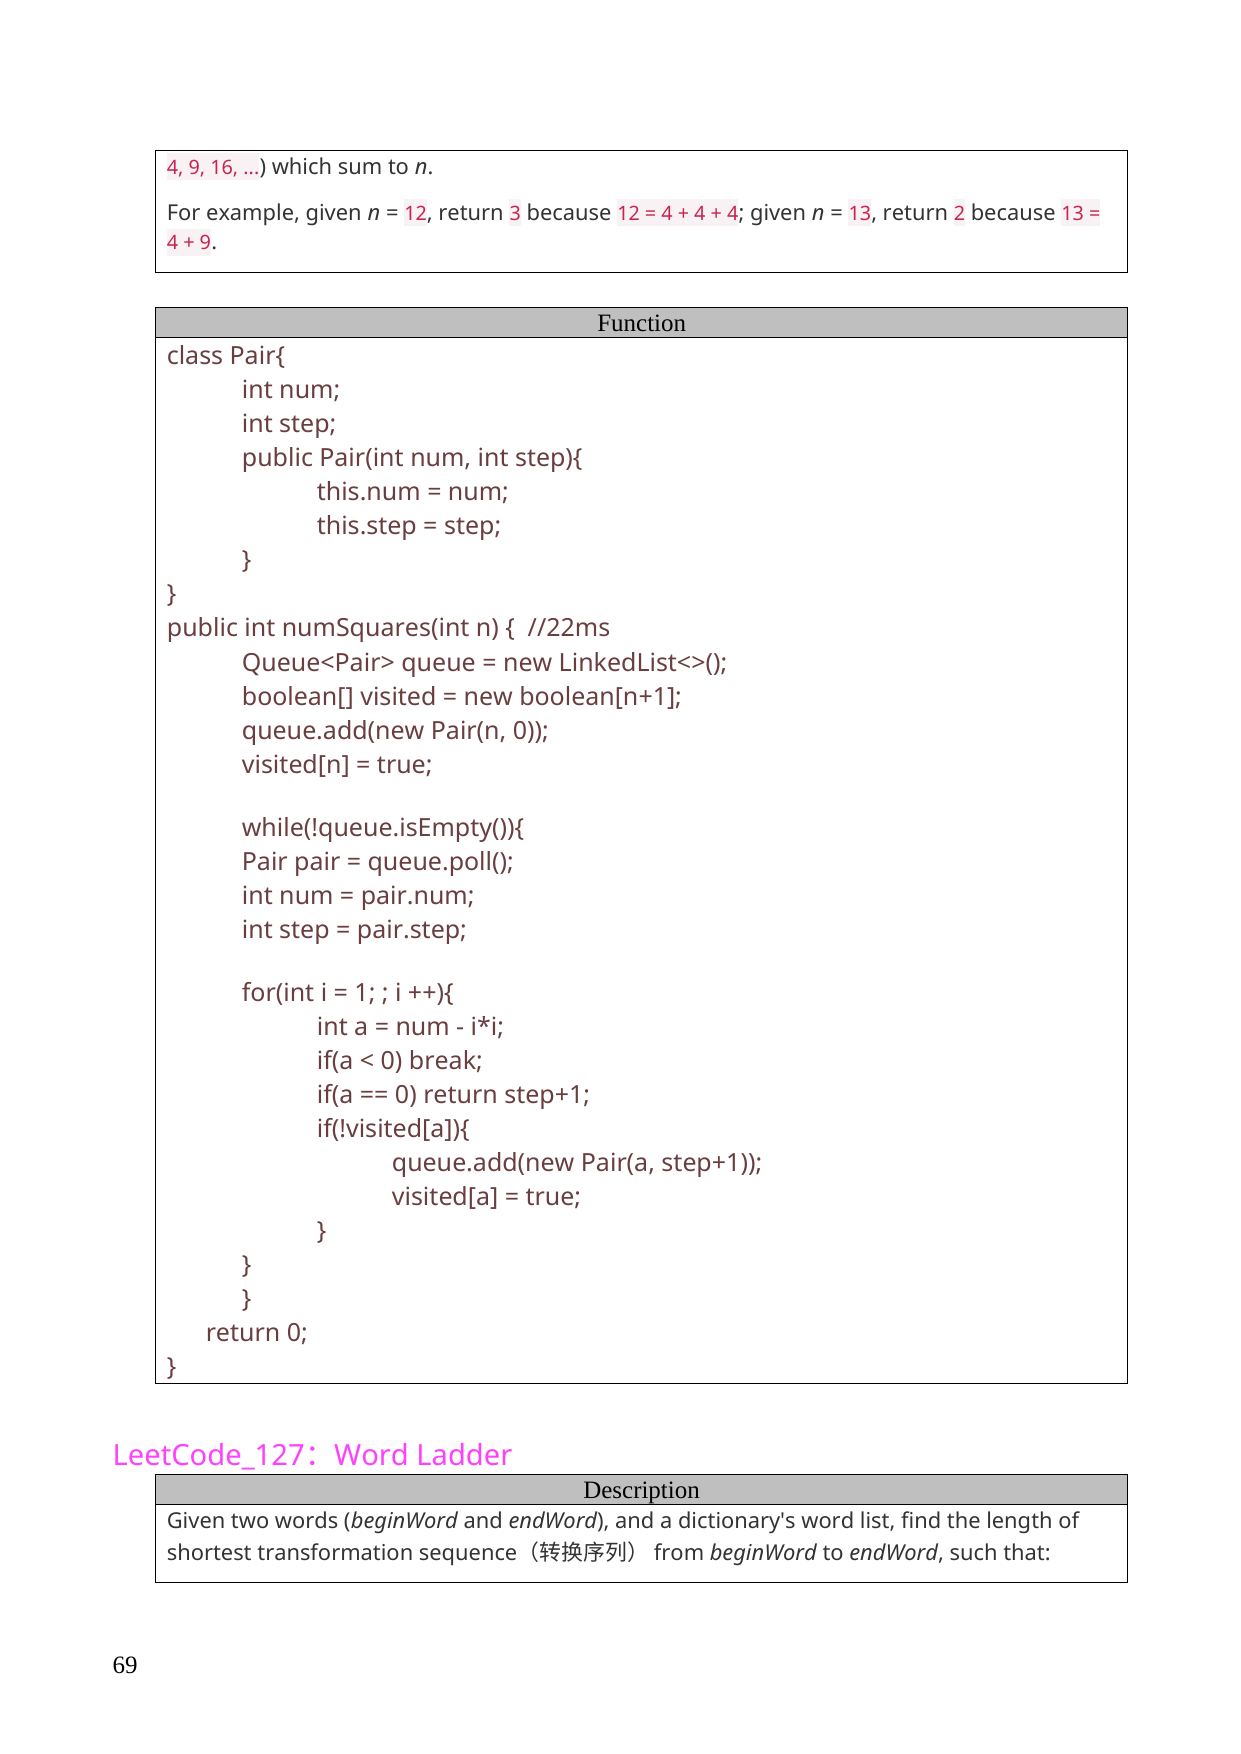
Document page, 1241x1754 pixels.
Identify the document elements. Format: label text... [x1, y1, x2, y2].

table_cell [156, 1505, 1127, 1582]
table_cell class Pair{ int num; int step; public Pair(int num, int step){ this.num = num; this.step = step; } } public int numSquares(int n) { //22ms Queue<Pair> queue = new LinkedList<>(); boolean[] visited = new boolean[n+1]; queue.add(new Pair(n, 0)); visited[n] = true; while(!queue.isEmpty()){ Pair pair = queue.poll(); int num = pair.num; int step = pair.step; for(int i = 1; ; i ++){ int a = num - i*i; if(a < 0) break; if(a == 0) return step+1; if(!visited[a]){ queue.add(new Pair(a, step+1)); visited[a] = true; } } } return 0; } [156, 338, 1127, 1383]
table_header Function [156, 308, 1127, 337]
subtitle LeetCode_127：Word Ladder [112, 1432, 1128, 1474]
table_header Description [156, 1475, 1127, 1504]
